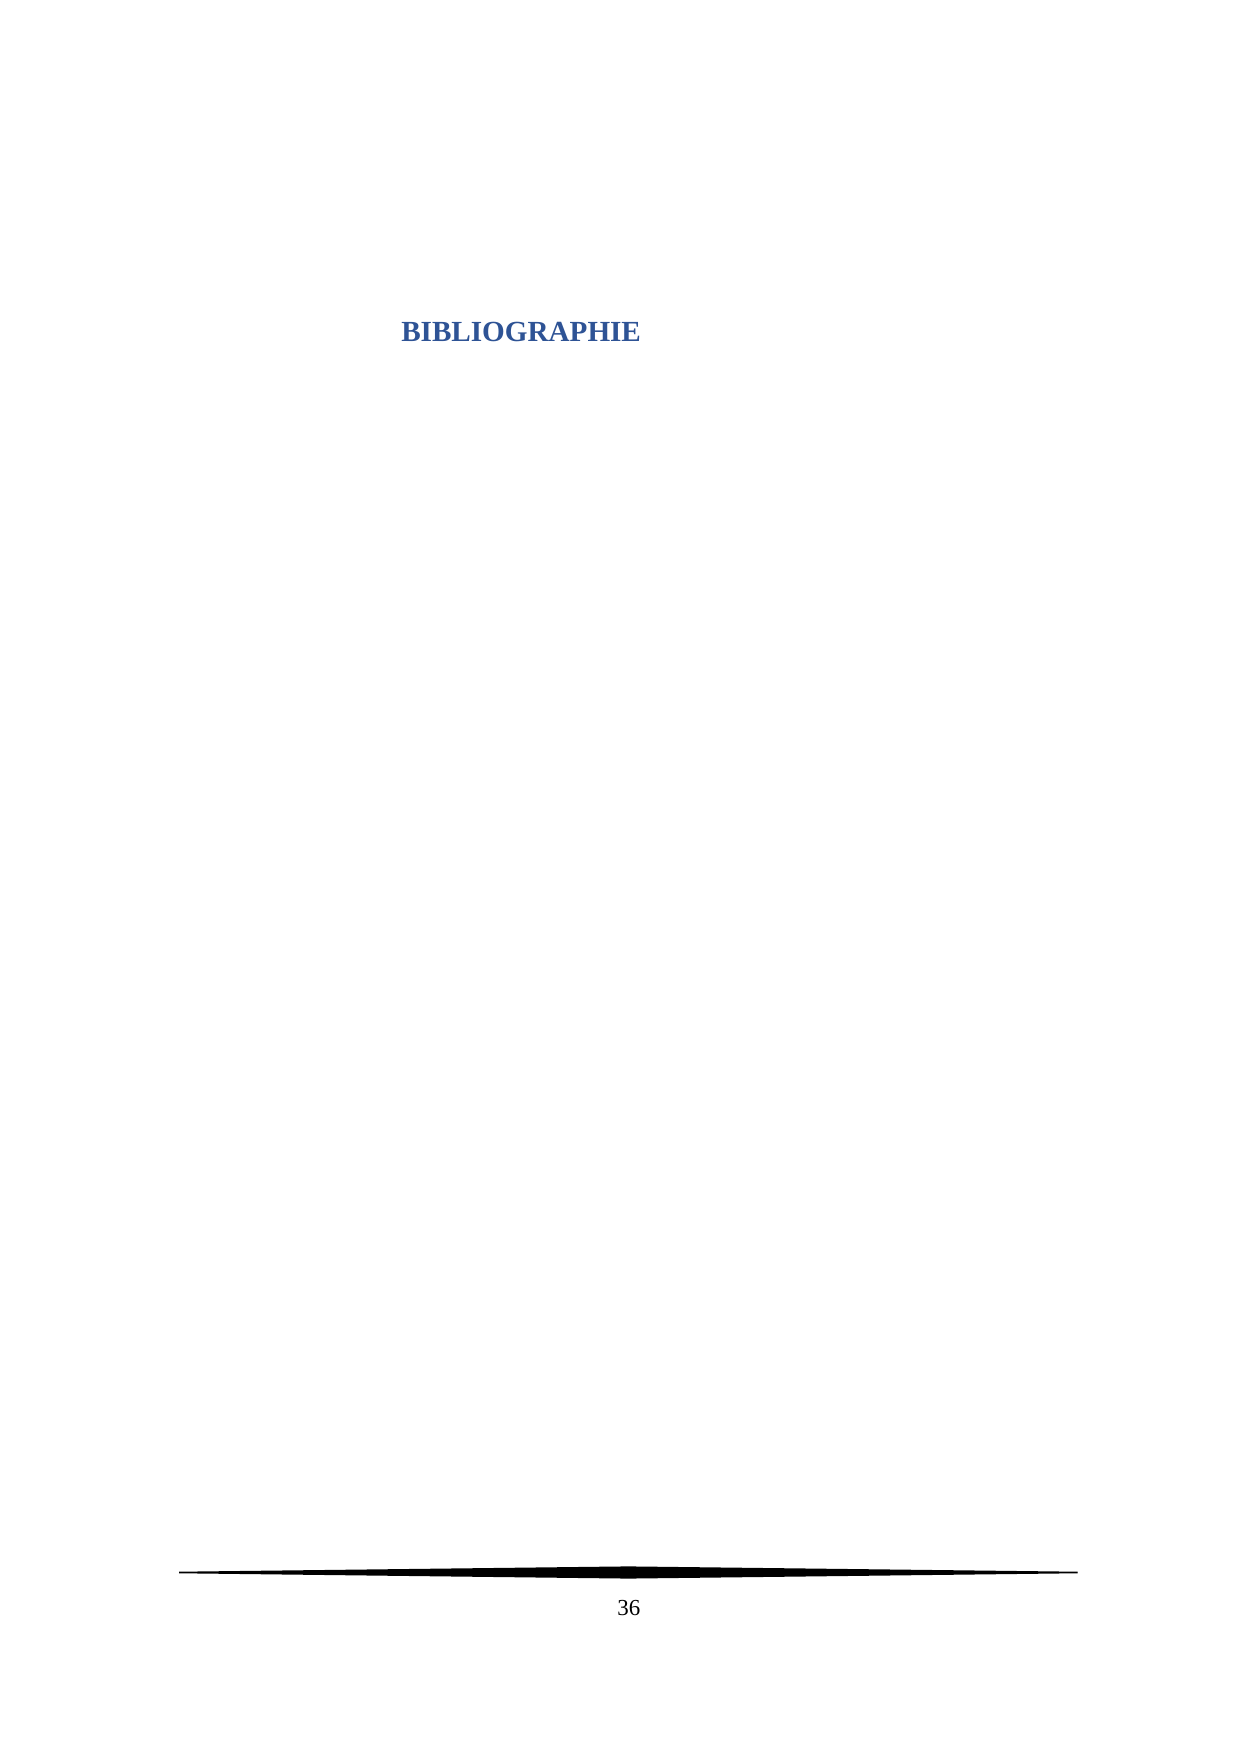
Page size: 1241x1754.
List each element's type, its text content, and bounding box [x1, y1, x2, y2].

subtitle BIBLIOGRAPHIE Liste complète des références citées dans le projet informatique. [139, 314, 902, 347]
